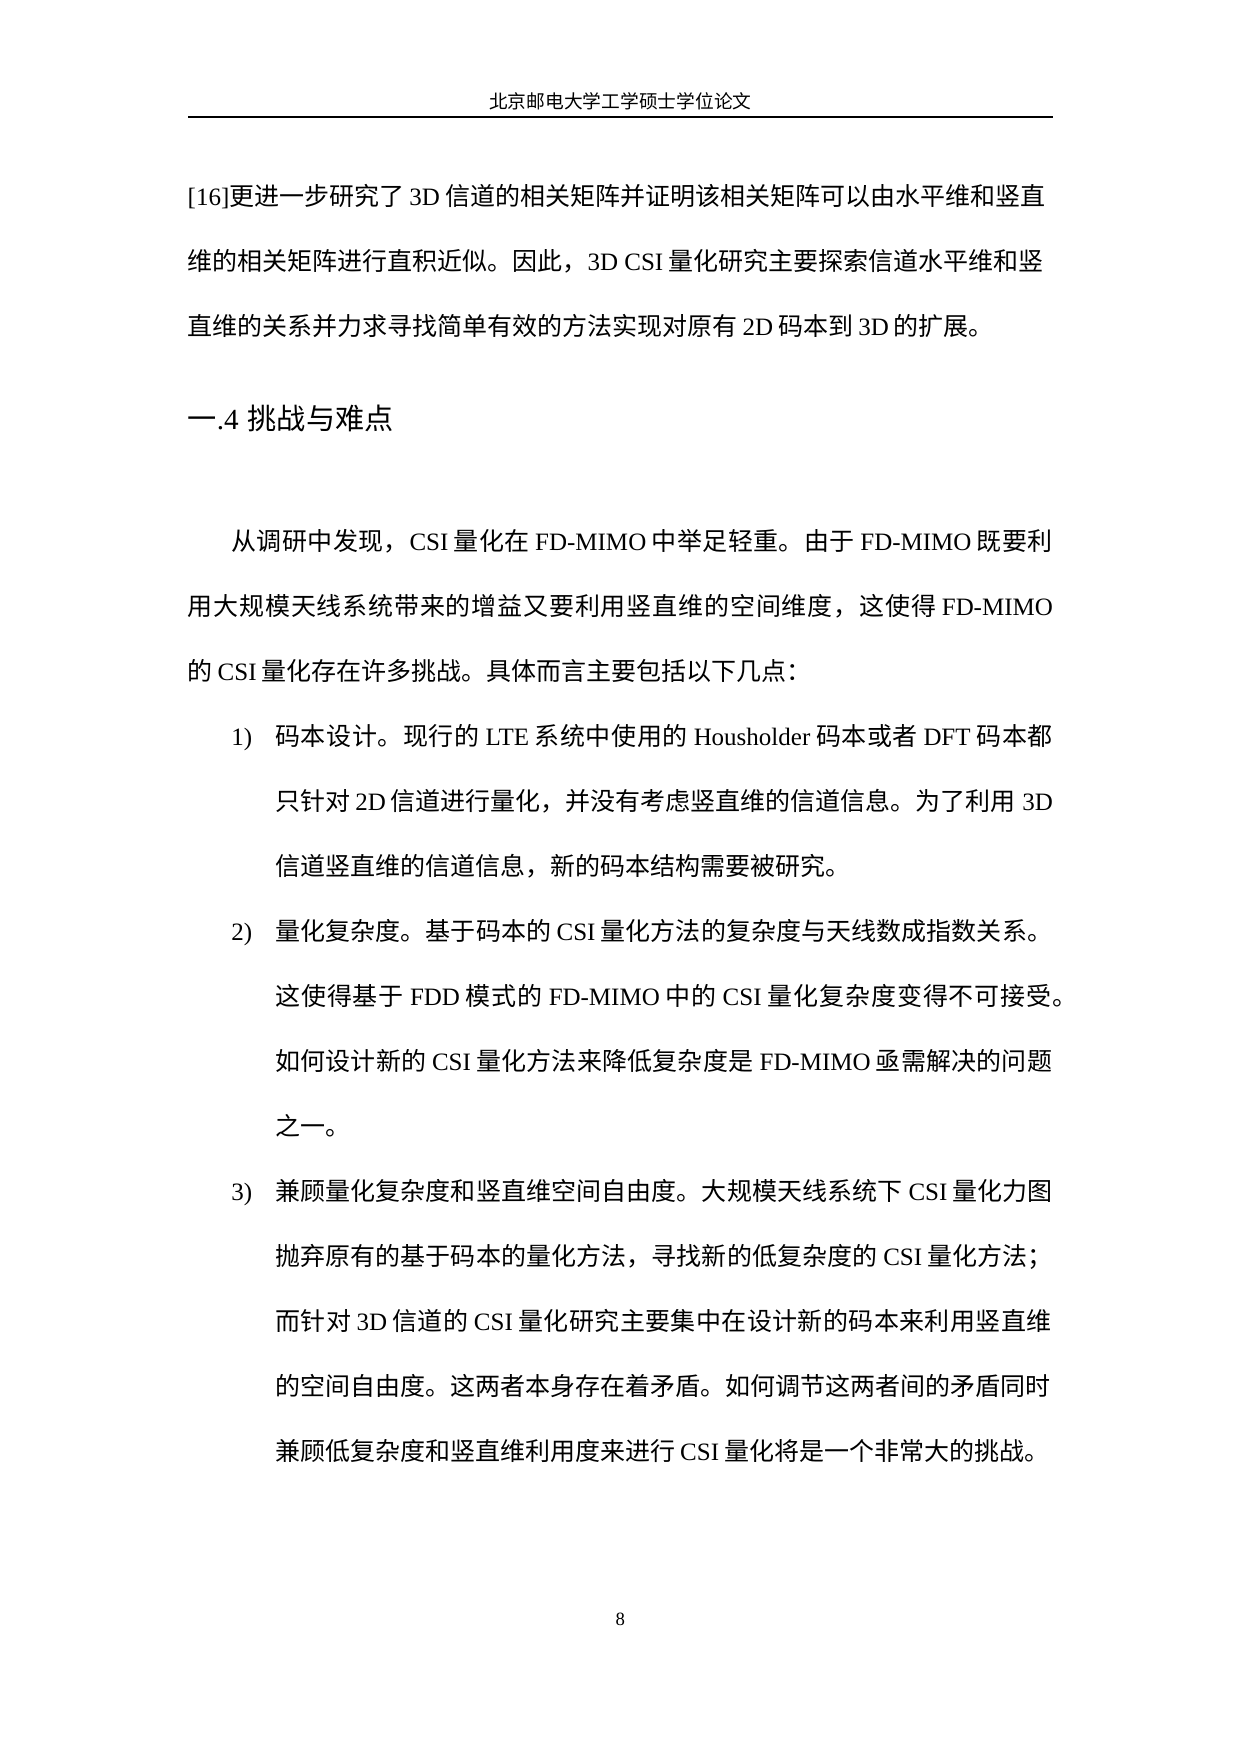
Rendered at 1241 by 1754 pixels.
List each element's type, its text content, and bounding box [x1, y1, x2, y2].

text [187, 162, 1053, 357]
text 从调研中发现，CSI量化在FD-MIMO中举足轻重。由于FD-MIMO既要利用大规模天线系统带来的增益又要利用竖直维的空间维度，这使得FD-MIMO的CSI量化存在许多挑战。具体而言主要包括以下几点： [187, 507, 1053, 702]
list 码本设计。现行的LTE系统中使用的Housholder码本或者DFT码本都只针对2D信道进行量化，并没有考虑竖直维的信道信息。为了利用3D信道竖直维的信道信息，新的码本结构需要被研究。 [231, 702, 1053, 897]
list 兼顾量化复杂度和竖直维空间自由度。大规模天线系统下CSI量化力图抛弃原有的基于码本的量化方法，寻找新的低复杂度的CSI量化方法；而针对3D信道的CSI量化研究主要集中在设计新的码本来利用竖直维的空间自由度。这两者本身存在着矛盾。如何调节这两者间的矛盾同时兼顾低复杂度和竖直维利用度来进行CSI量化将是一个非常大的挑战。 [231, 1157, 1053, 1482]
subtitle 挑战与难点 [187, 384, 1053, 449]
list 量化复杂度。基于码本的CSI量化方法的复杂度与天线数成指数关系。这使得基于FDD模式的FD-MIMO中的CSI量化复杂度变得不可接受。如何设计新的CSI量化方法来降低复杂度是FD-MIMO亟需解决的问题之一。 [231, 897, 1053, 1157]
